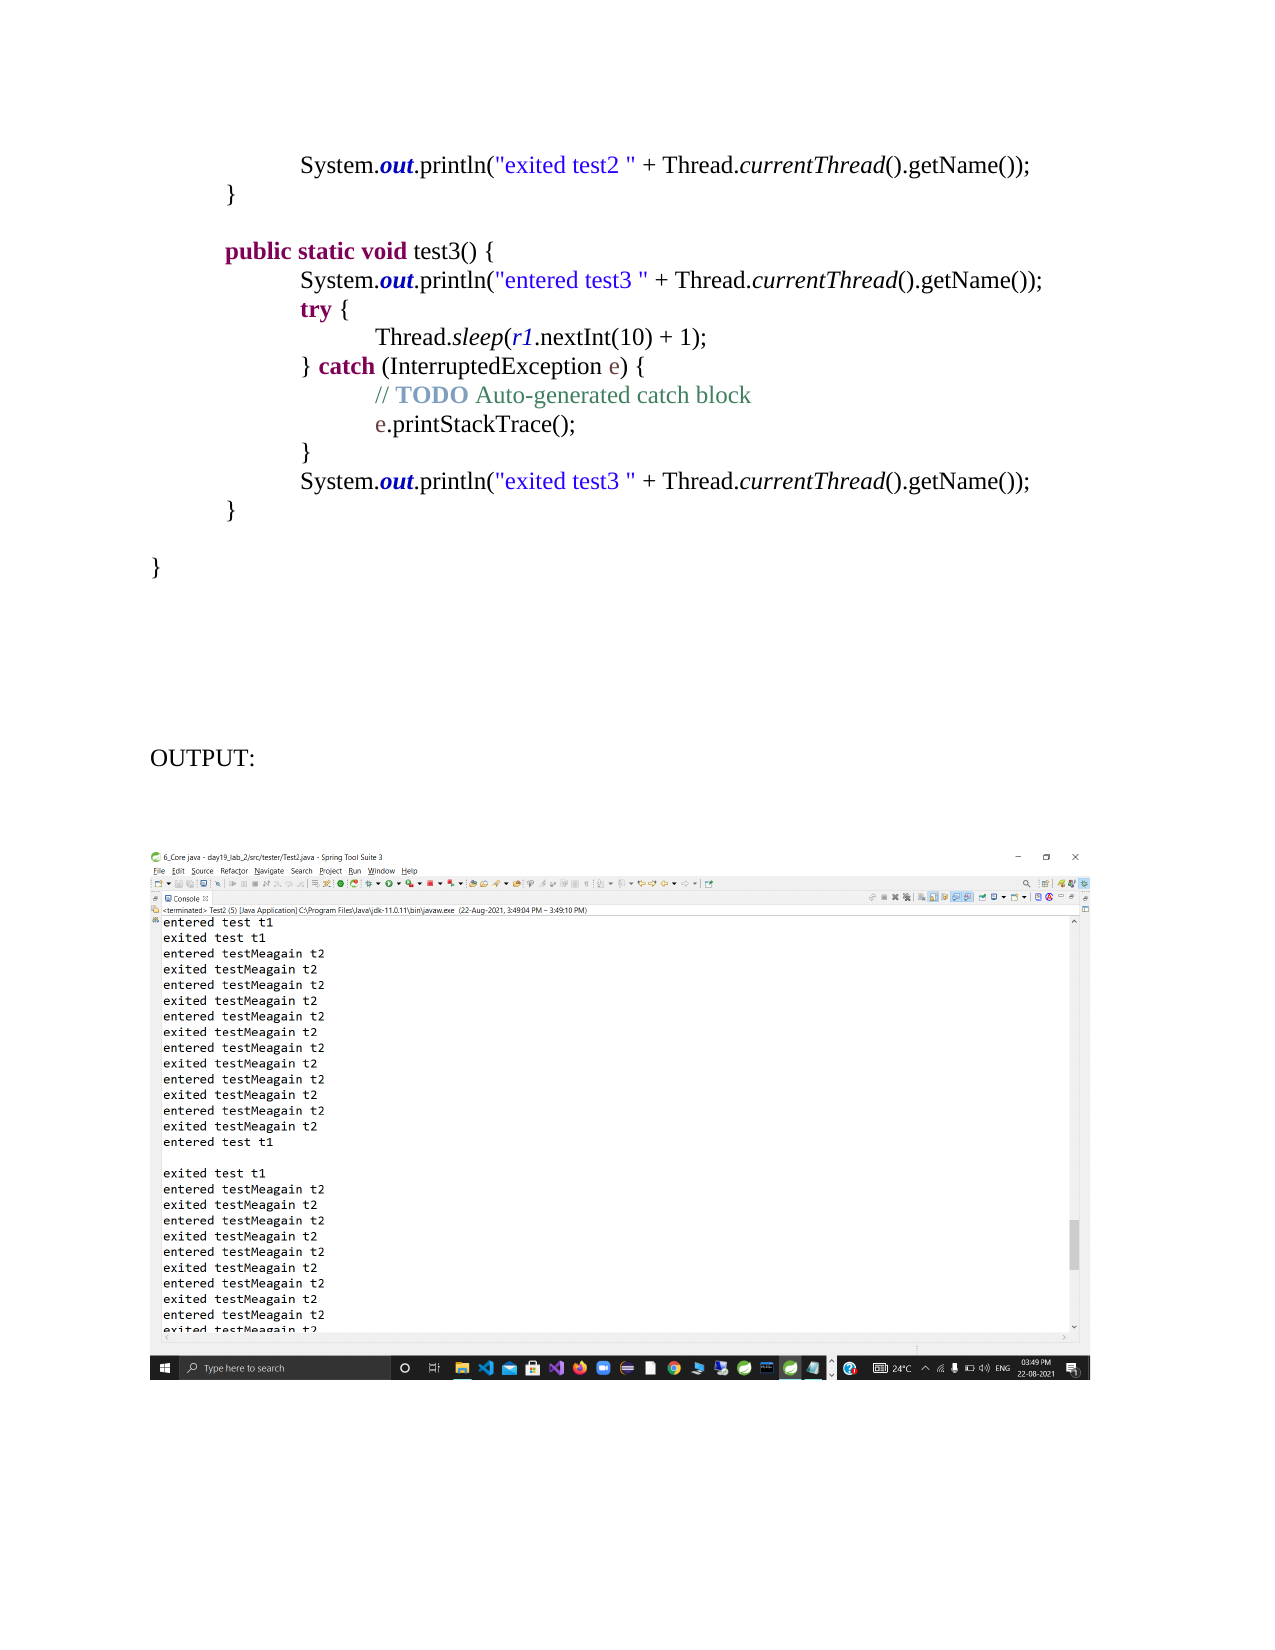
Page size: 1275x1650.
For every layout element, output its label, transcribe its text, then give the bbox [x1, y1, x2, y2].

text } [150, 495, 1125, 524]
picture [150, 850, 1091, 1380]
text System.out.println("exited test3 " + Thread.currentThread().getName()); [150, 466, 1125, 495]
text System.out.println("exited test2 " + Thread.currentThread().getName()); [150, 150, 1125, 179]
text // TODO Auto-generated catch block [150, 380, 1125, 409]
text } [150, 552, 1125, 581]
text OUTPUT: [150, 743, 1125, 772]
text public static void test3() { [150, 236, 1125, 265]
text } catch (InterruptedException e) { [150, 351, 1125, 380]
text } [150, 437, 1125, 466]
text } [150, 179, 1125, 207]
text e.printStackTrace(); [150, 409, 1125, 437]
text try { [150, 294, 1125, 322]
text Thread.sleep(r1.nextInt(10) + 1); [150, 322, 1125, 351]
text System.out.println("entered test3 " + Thread.currentThread().getName()); [150, 265, 1125, 294]
